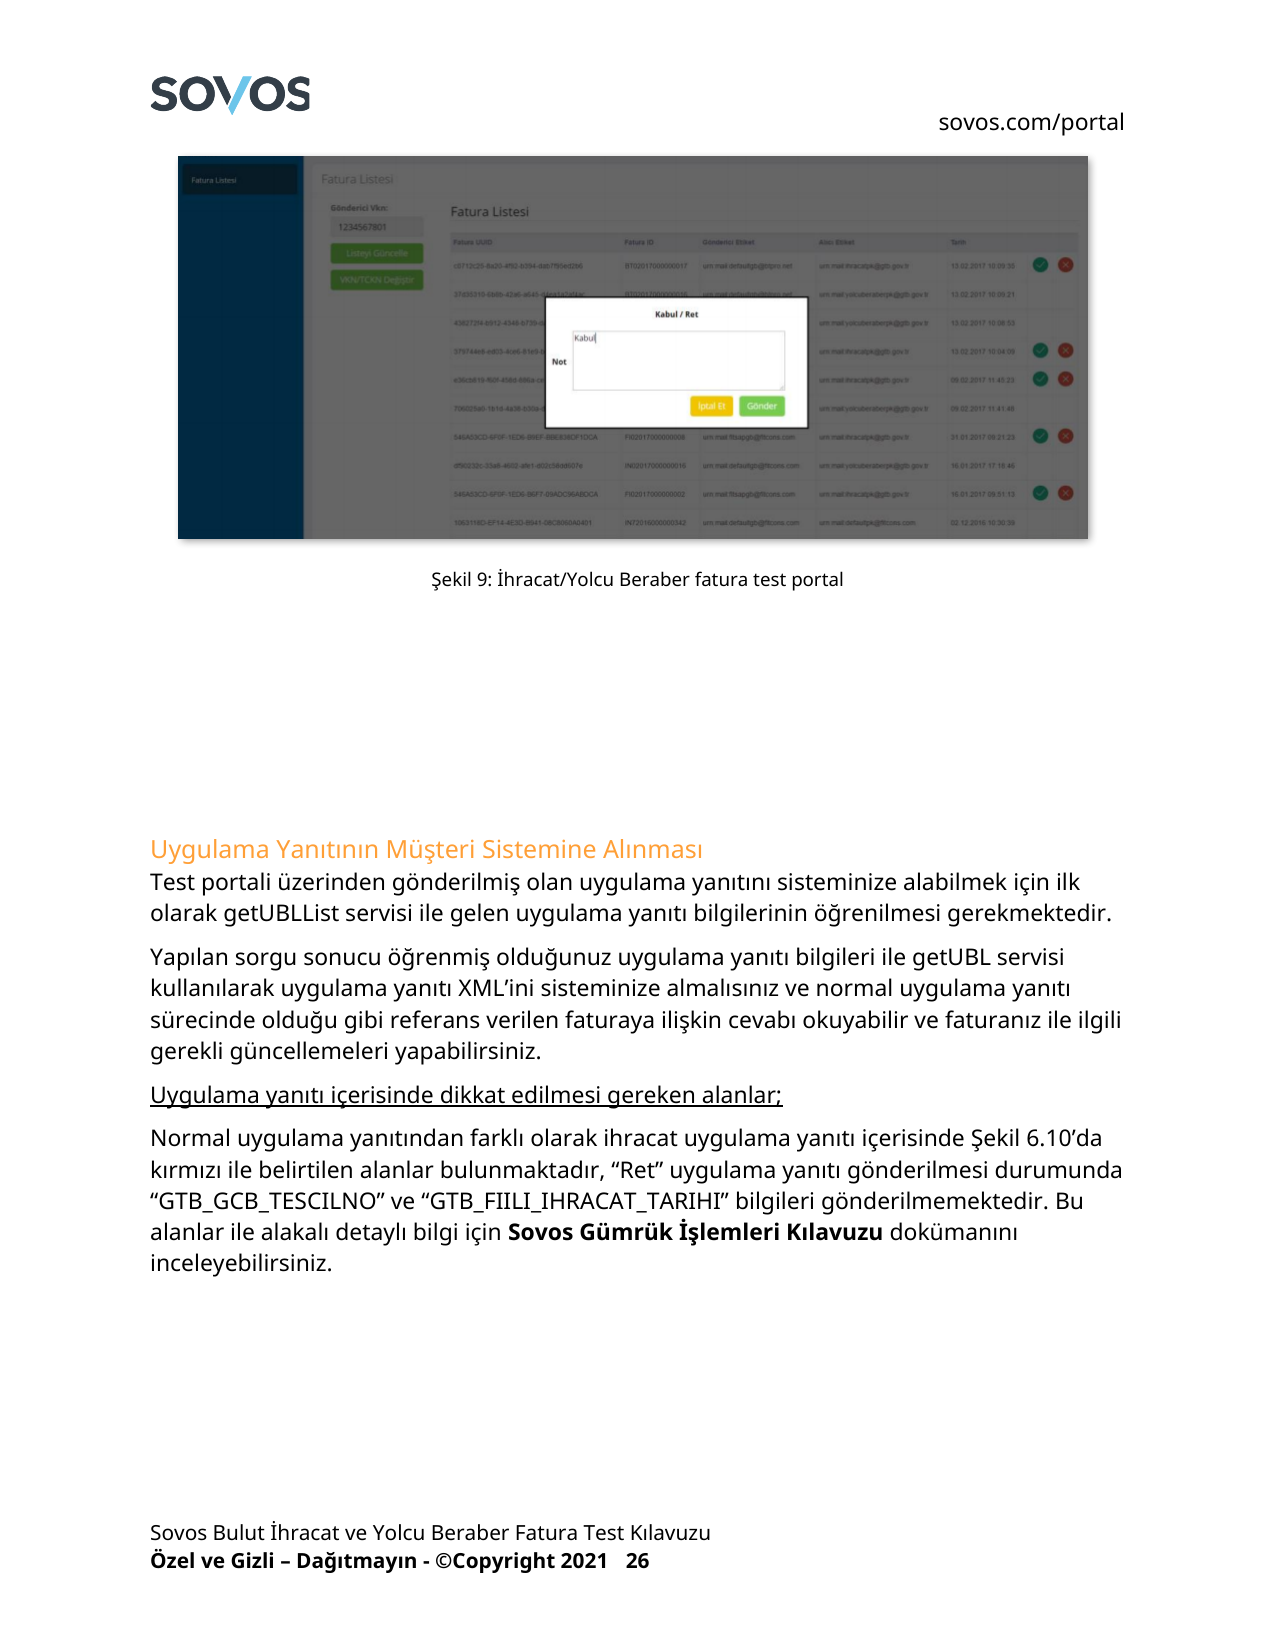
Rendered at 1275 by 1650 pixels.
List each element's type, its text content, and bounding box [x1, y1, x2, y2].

text Yapılan sorgu sonucu öğrenmiş olduğunuz uygulama yanıtı bilgileri ile getUBL servisi kullanılarak uygulama yanıtı XML’ini sisteminize almalısınız ve normal uygulama yanıtı sürecinde olduğu gibi referans verilen faturaya ilişkin cevabı okuyabilir ve faturanız ile ilgili gerekli güncellemeleri yapabilirsiniz. [150, 941, 1125, 1066]
text Normal uygulama yanıtından farklı olarak ihracat uygulama yanıtı içerisinde Şekil 6.10’da kırmızı ile belirtilen alanlar bulunmaktadır, “Ret” uygulama yanıtı gönderilmesi durumunda “GTB_GCB_TESCILNO” ve “GTB_FIILI_IHRACAT_TARIHI” bilgileri gönderilmemektedir. Bu alanlar ile alakalı detaylı bilgi için Sovos Gümrük İşlemleri Kılavuzu dokümanını inceleyebilirsiniz. [150, 1122, 1125, 1278]
text Şekil 9: İhracat/Yolcu Beraber fatura test portal [150, 566, 1125, 591]
picture [178, 156, 1088, 539]
picture [150, 76, 310, 114]
text Test portali üzerinden gönderilmiş olan uygulama yanıtını sisteminize alabilmek için ilk olarak getUBLList servisi ile gelen uygulama yanıtı bilgilerinin öğrenilmesi gerekmektedir. [150, 866, 1125, 928]
subtitle Uygulama Yanıtının Müşteri Sistemine Alınması [150, 832, 1125, 866]
text Uygulama yanıtı içerisinde dikkat edilmesi gereken alanlar; [150, 1078, 1125, 1110]
